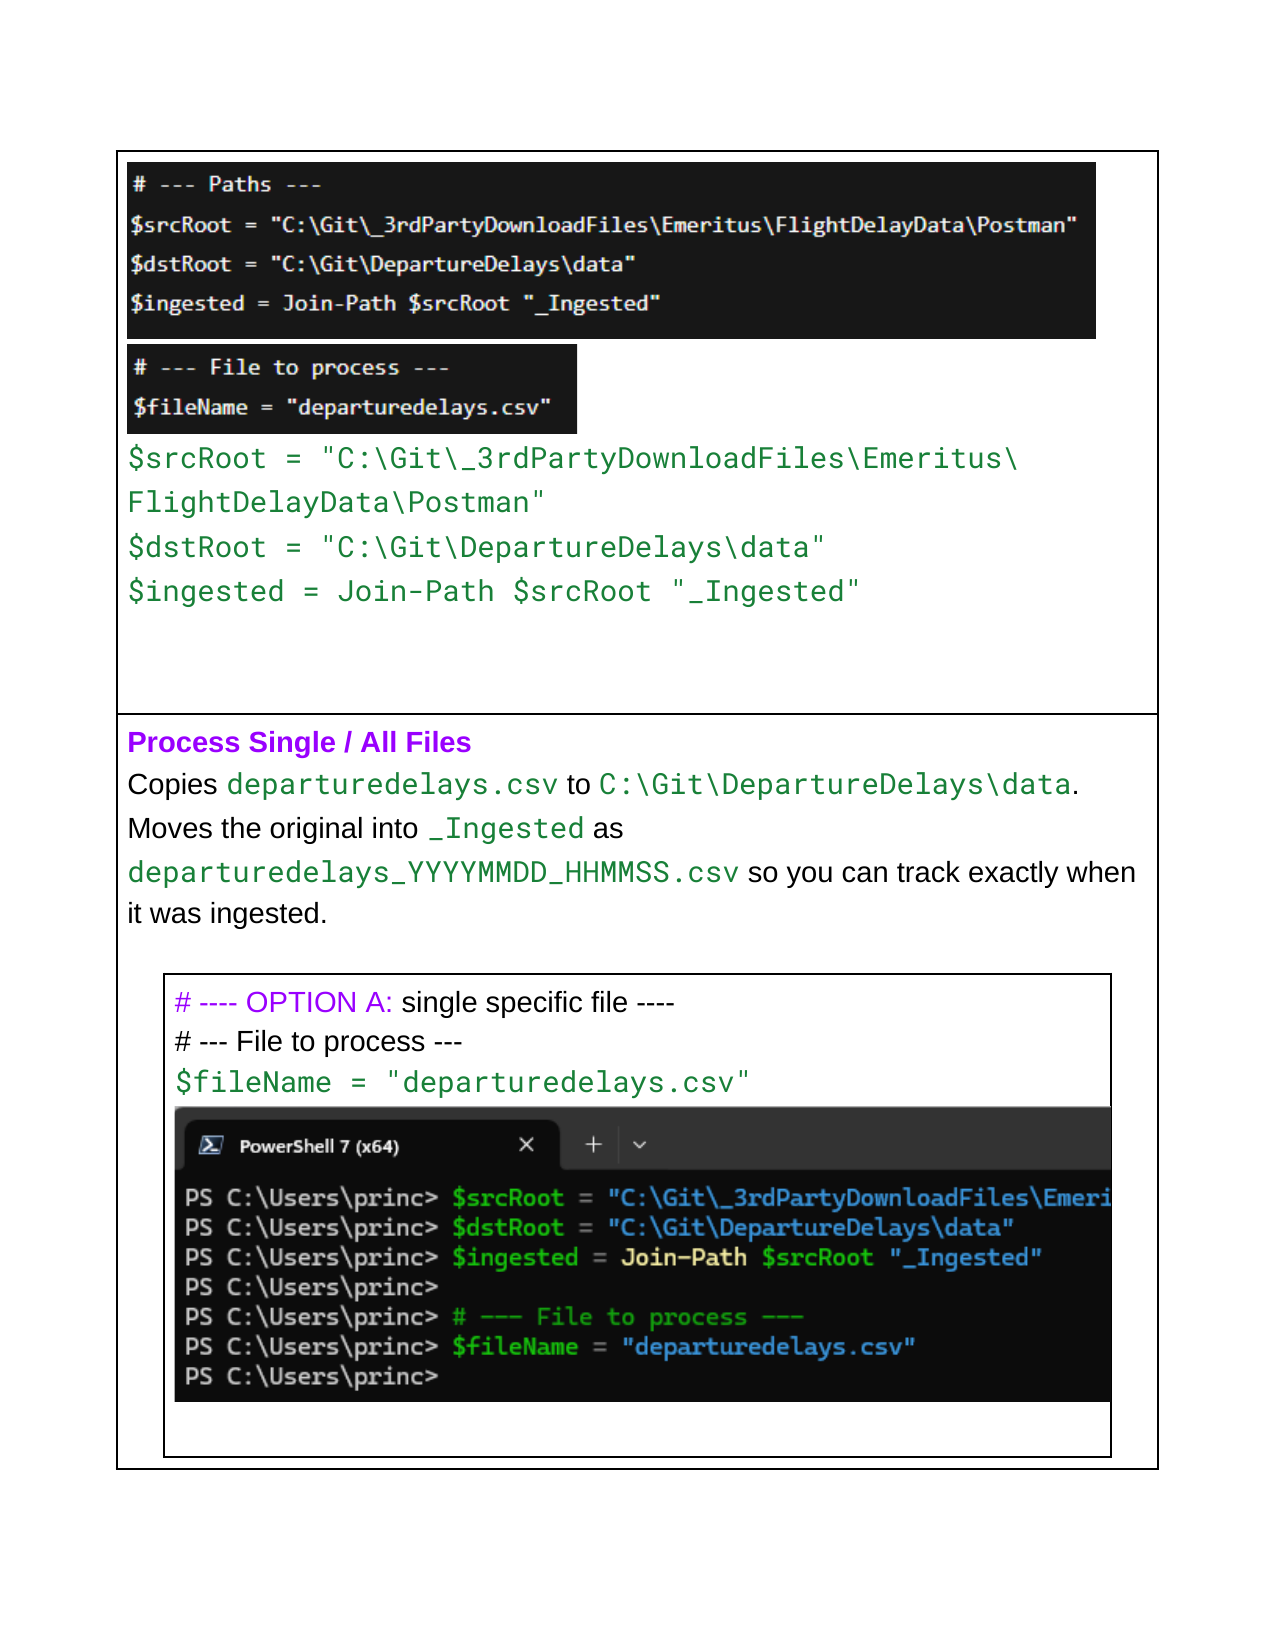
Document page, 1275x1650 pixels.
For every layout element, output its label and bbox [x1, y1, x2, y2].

table_header [118, 152, 1157, 713]
picture [127, 344, 578, 434]
picture [127, 162, 1096, 339]
table_cell [118, 715, 1157, 1468]
picture [174, 1106, 1111, 1402]
